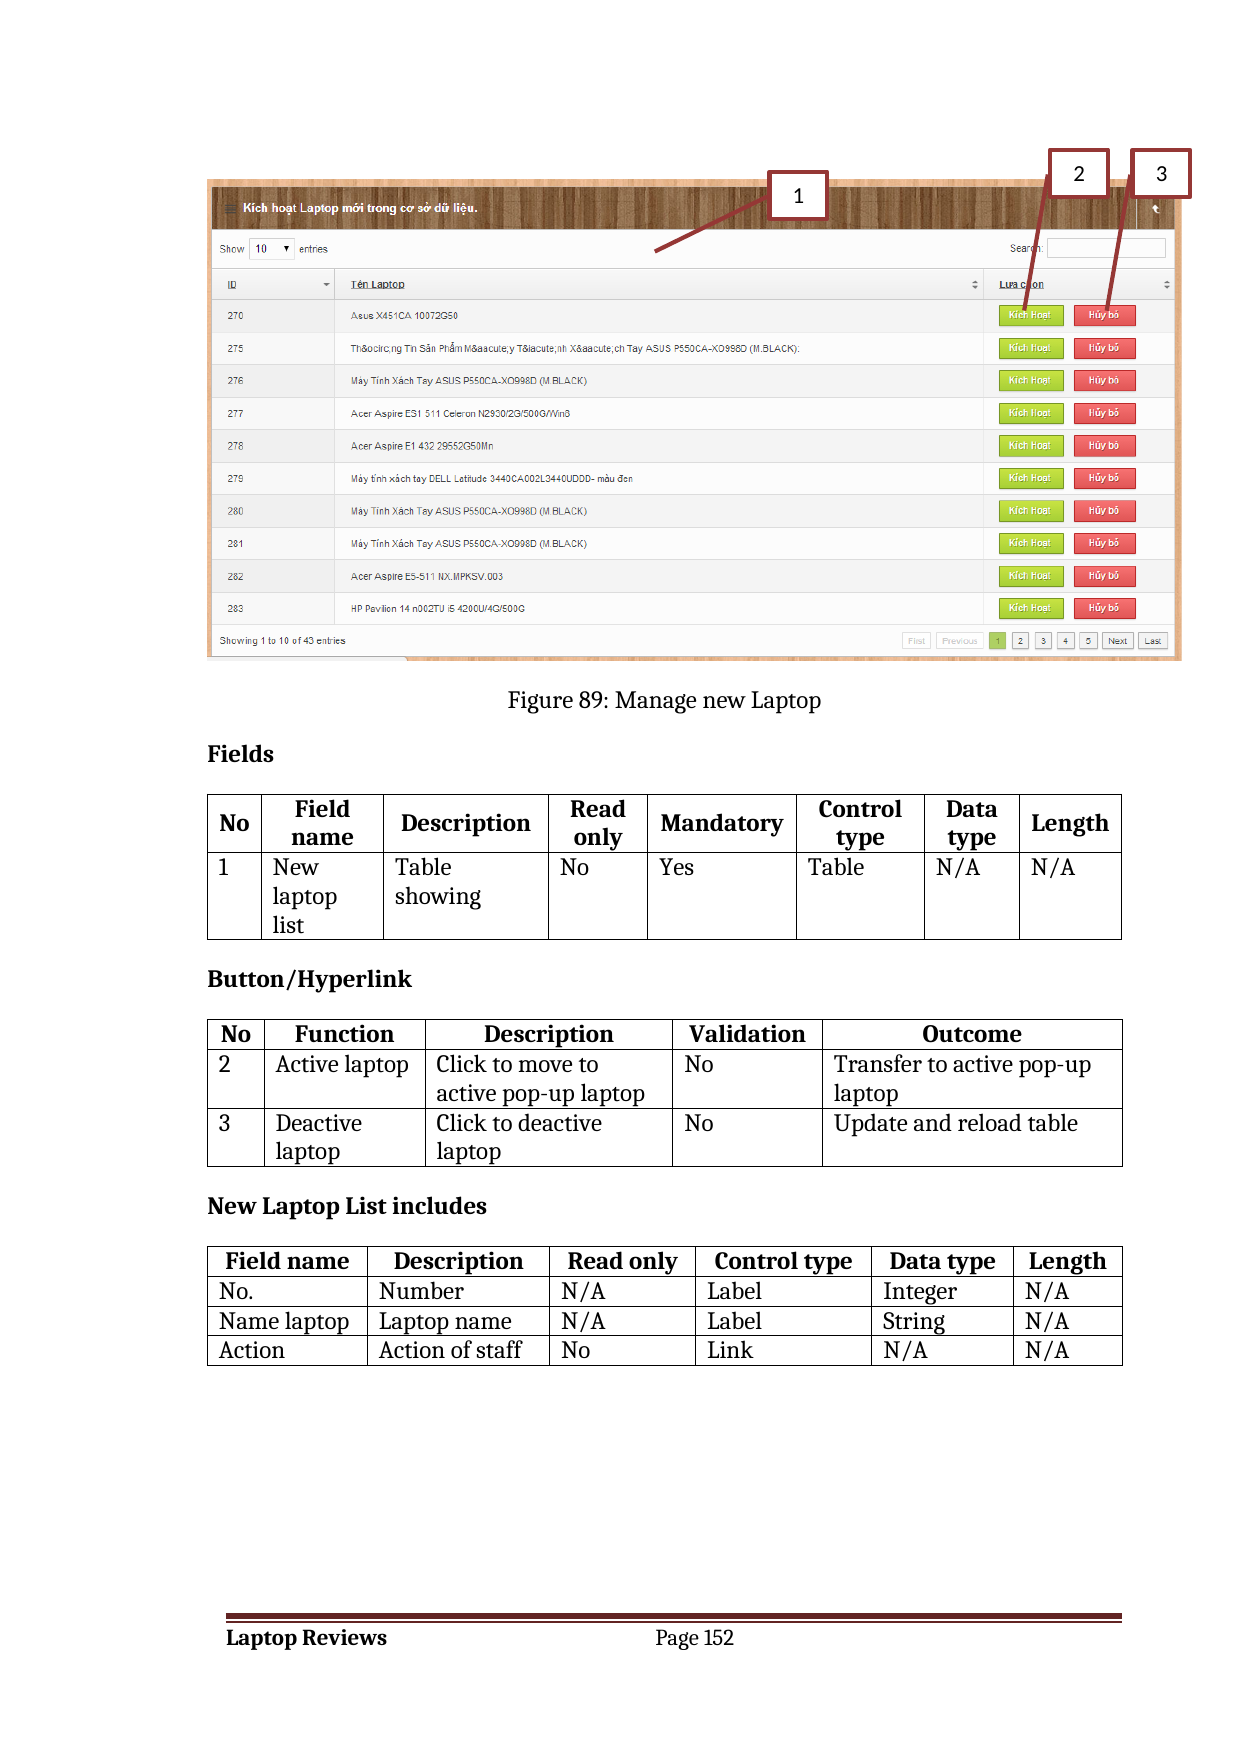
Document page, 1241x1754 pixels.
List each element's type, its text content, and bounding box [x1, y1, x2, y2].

picture [207, 179, 1182, 661]
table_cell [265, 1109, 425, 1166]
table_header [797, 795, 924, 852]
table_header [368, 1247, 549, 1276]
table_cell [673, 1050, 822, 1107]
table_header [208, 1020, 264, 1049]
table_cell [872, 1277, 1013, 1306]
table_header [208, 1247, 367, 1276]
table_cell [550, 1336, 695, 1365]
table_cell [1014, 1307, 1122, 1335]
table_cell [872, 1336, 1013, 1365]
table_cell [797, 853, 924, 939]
text Figure 89: Manage new Laptop [207, 686, 1122, 714]
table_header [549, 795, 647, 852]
text New Laptop List includes [207, 1192, 1122, 1221]
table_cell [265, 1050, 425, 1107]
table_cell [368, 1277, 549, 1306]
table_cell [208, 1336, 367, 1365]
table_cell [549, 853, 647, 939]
text Fields [207, 739, 1122, 768]
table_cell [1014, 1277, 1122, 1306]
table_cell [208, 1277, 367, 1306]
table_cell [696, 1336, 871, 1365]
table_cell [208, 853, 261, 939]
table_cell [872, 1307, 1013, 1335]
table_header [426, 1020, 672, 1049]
text Button/Hyperlink [207, 965, 1122, 994]
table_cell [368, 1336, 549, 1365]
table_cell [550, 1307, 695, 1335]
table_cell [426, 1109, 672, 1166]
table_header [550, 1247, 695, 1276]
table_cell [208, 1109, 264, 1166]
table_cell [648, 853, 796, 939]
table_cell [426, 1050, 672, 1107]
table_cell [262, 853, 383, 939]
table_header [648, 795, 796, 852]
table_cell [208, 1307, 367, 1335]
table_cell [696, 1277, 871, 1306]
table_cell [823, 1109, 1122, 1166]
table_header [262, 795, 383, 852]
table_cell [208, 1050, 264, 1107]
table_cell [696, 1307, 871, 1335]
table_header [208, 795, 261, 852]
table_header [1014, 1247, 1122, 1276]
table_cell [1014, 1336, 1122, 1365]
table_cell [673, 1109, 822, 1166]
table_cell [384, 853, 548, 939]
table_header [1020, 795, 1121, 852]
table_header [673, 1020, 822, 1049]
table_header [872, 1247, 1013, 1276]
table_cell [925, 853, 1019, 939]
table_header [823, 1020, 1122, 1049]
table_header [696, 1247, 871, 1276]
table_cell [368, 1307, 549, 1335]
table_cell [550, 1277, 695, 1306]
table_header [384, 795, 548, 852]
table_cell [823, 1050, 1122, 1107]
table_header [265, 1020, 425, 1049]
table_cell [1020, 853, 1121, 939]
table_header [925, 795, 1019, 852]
